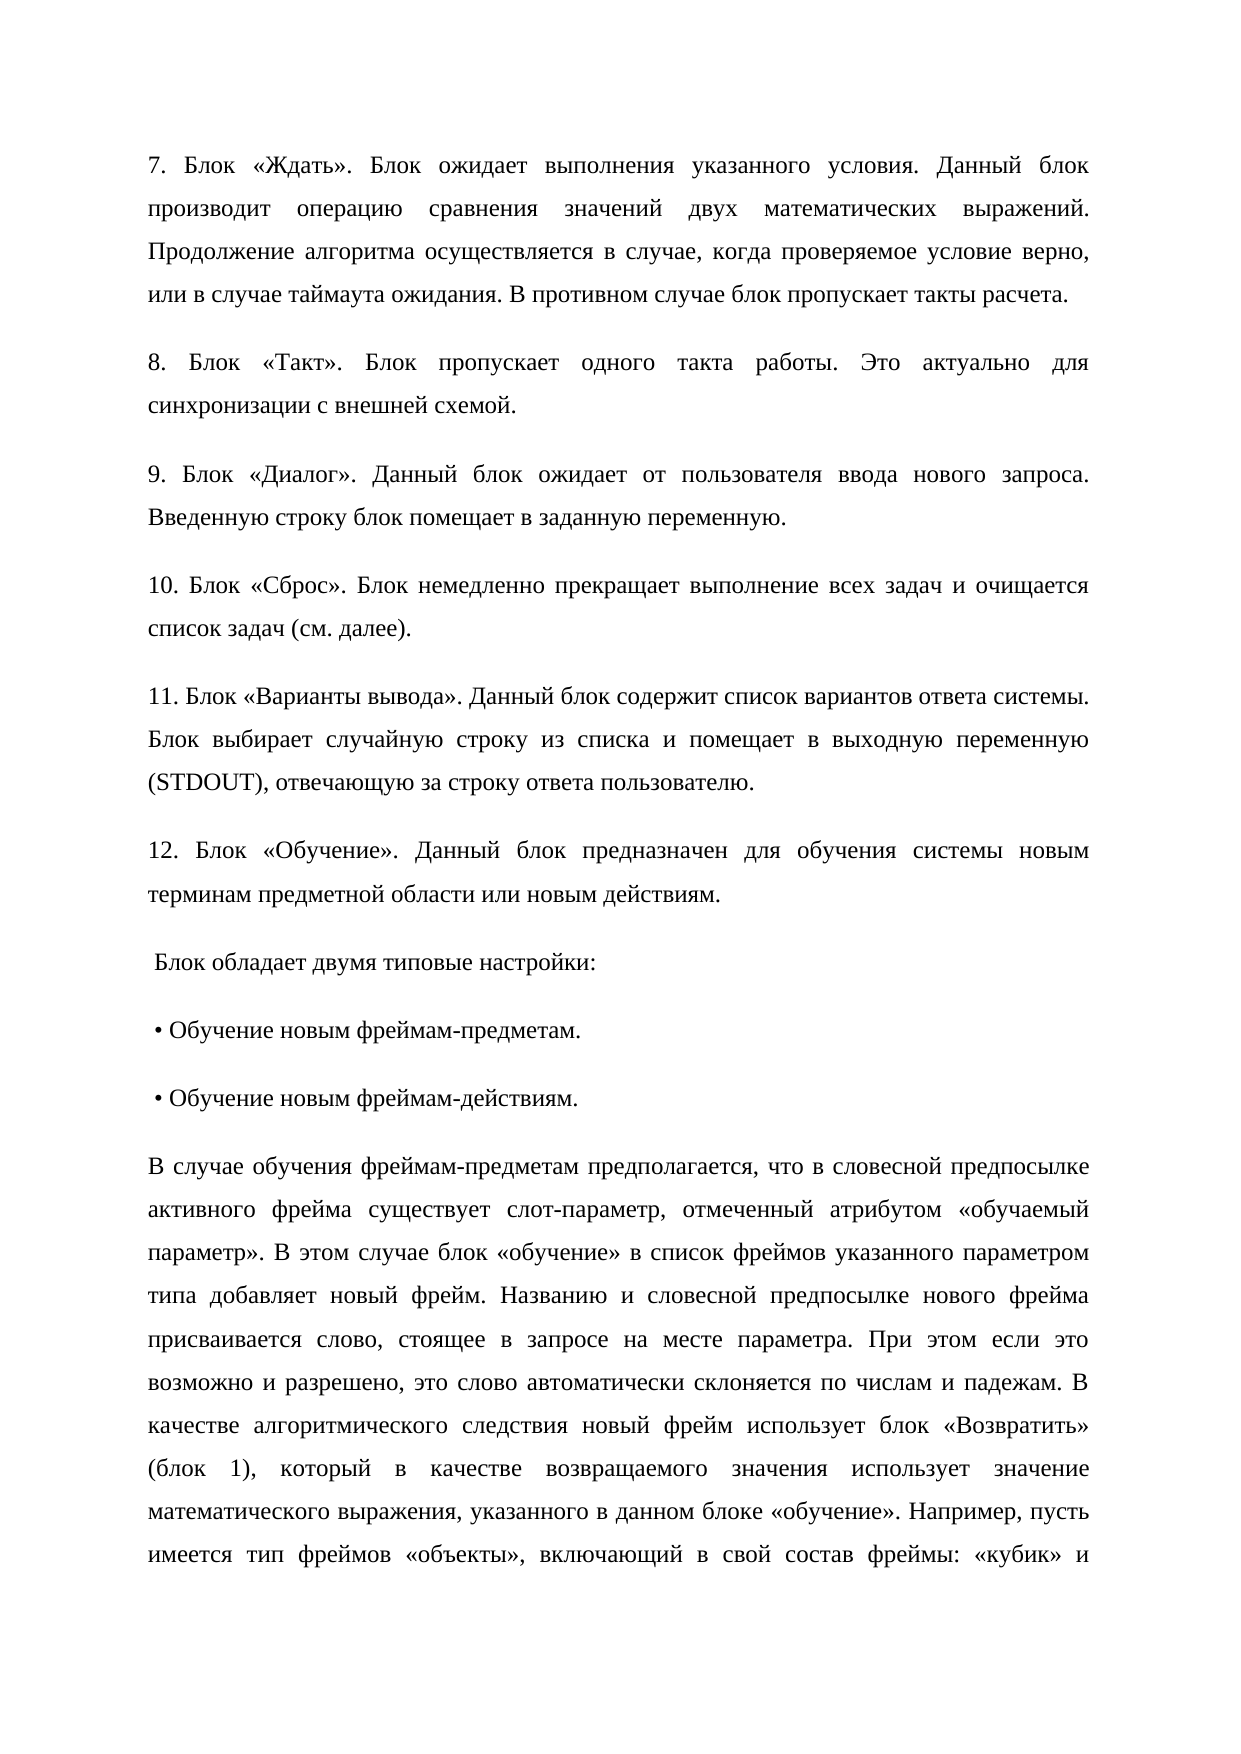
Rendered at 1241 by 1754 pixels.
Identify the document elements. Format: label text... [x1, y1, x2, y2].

text 10. Блок «Сброс». Блок немедленно прекращает выполнение всех задач и очищается список задач (см. далее). [148, 570, 1090, 642]
text • Обучение новым фреймам-предметам. [148, 1015, 1090, 1044]
text Блок обладает двумя типовые настройки: [148, 947, 1090, 976]
text 8. Блок «Такт». Блок пропускает одного такта работы. Это актуально для синхронизации с внешней схемой. [148, 347, 1090, 419]
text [148, 1151, 1090, 1568]
text 12. Блок «Обучение». Данный блок предназначен для обучения системы новым терминам предметной области или новым действиям. [148, 836, 1090, 907]
text 9. Блок «Диалог». Данный блок ожидает от пользователя ввода нового запроса. Введенную строку блок помещает в заданную переменную. [148, 459, 1090, 531]
text 7. Блок «Ждать». Блок ожидает выполнения указанного условия. Данный блок производит операцию сравнения значений двух математических выражений. Продолжение алгоритма осуществляется в случае, когда проверяемое условие верно, или в случае таймаута ожидания. В противном случае блок пропускает такты расчета. [148, 150, 1090, 308]
text 11. Блок «Варианты вывода». Данный блок содержит список вариантов ответа системы. Блок выбирает случайную строку из списка и помещает в выходную переменную (STDOUT), отвечающую за строку ответа пользователю. [148, 681, 1090, 796]
text • Обучение новым фреймам-действиям. [148, 1083, 1090, 1112]
